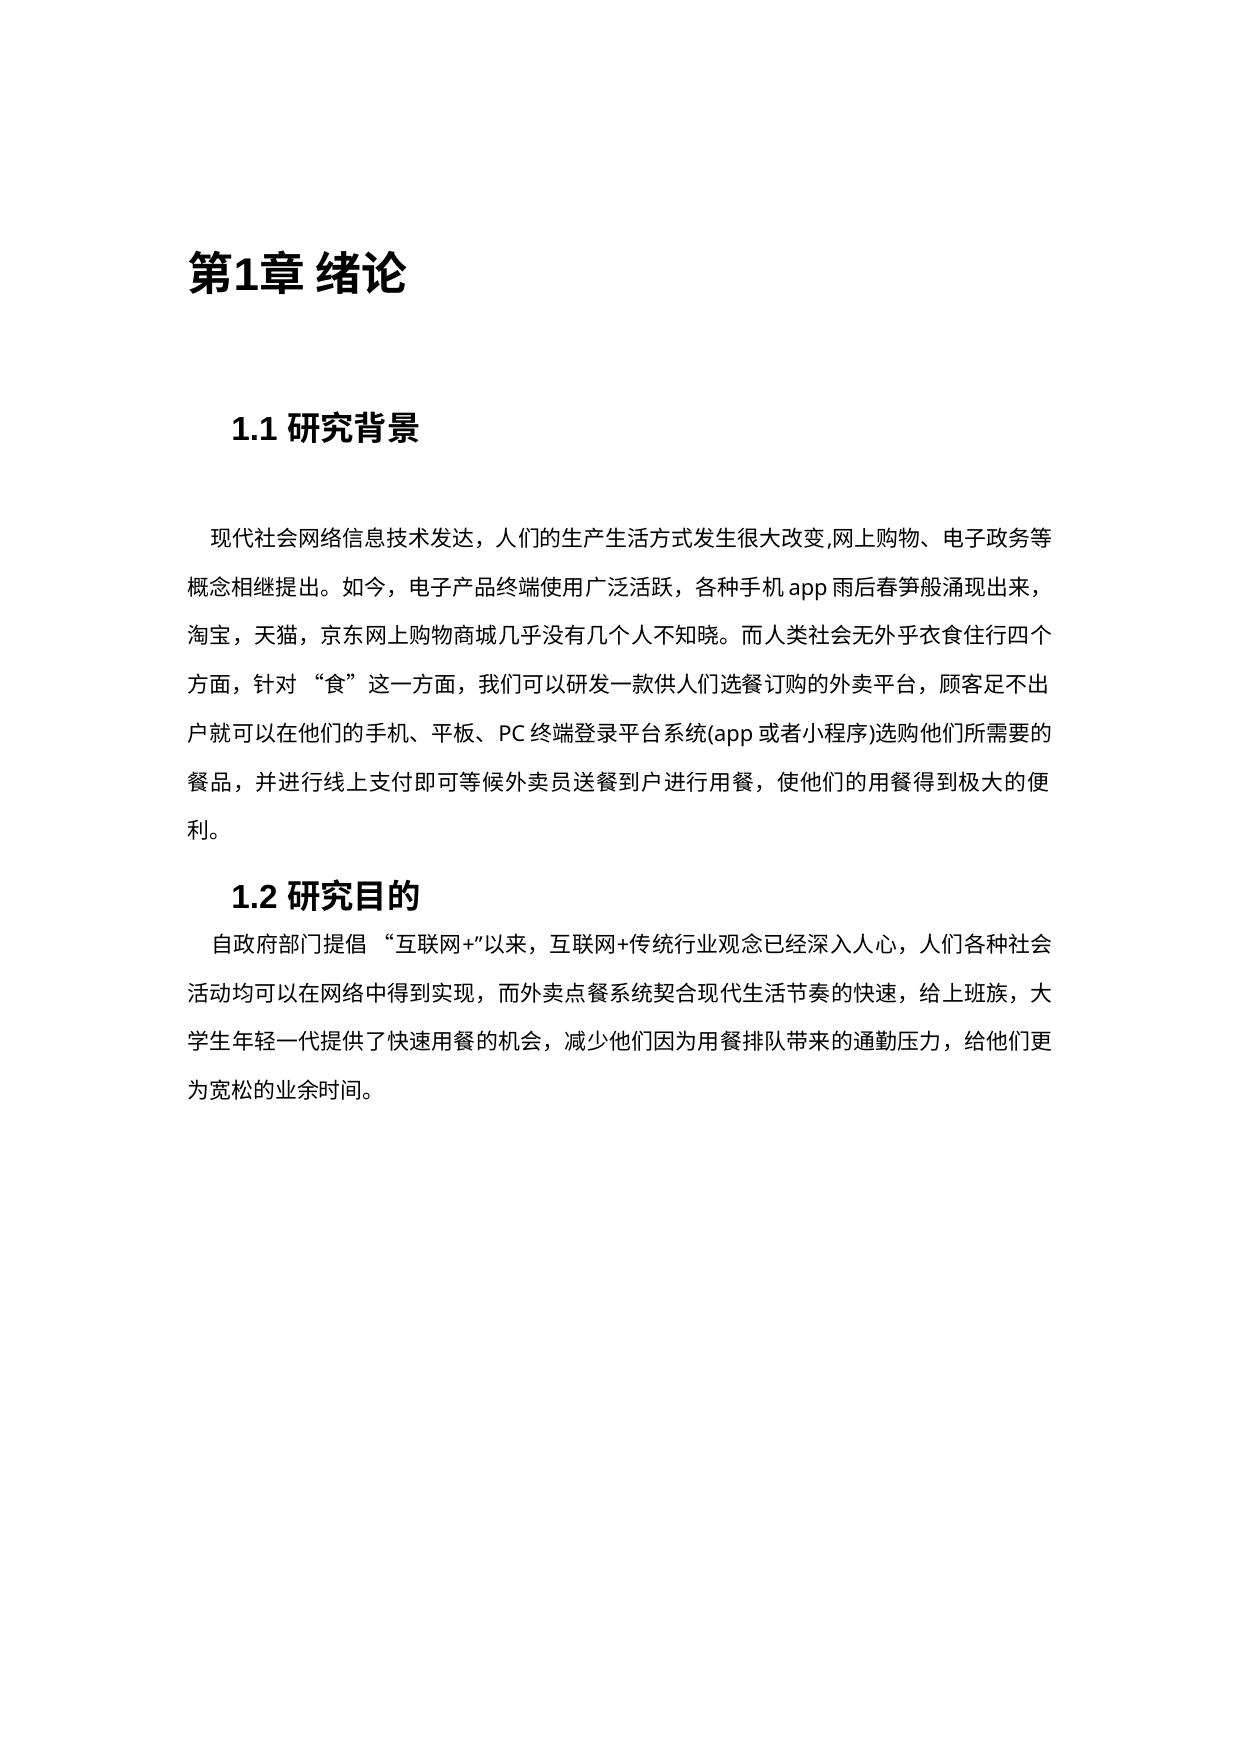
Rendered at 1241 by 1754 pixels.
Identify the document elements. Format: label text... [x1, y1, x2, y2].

subtitle 绪论 [187, 222, 1053, 319]
text 1.2 研究目的 [187, 861, 1053, 926]
text 现代社会网络信息技术发达，人们的生产生活方式发生很大改变,网上购物、电子政务等概念相继提出。如今，电子产品终端使用广泛活跃，各种手机app雨后春笋般涌现出来，淘宝，天猫，京东网上购物商城几乎没有几个人不知晓。而人类社会无外乎衣食住行四个方面，针对 “食”这一方面，我们可以研发一款供人们选餐订购的外卖平台，顾客足不出户就可以在他们的手机、平板、PC终端登录平台系统(app或者小程序)选购他们所需要的餐品，并进行线上支付即可等候外卖员送餐到户进行用餐，使他们的用餐得到极大的便利。 [187, 521, 1053, 846]
text 自政府部门提倡 “互联网+”以来，互联网+传统行业观念已经深入人心，人们各种社会活动均可以在网络中得到实现，而外卖点餐系统契合现代生活节奏的快速，给上班族，大学生年轻一代提供了快速用餐的机会，减少他们因为用餐排队带来的通勤压力，给他们更为宽松的业余时间。 [187, 926, 1053, 1105]
subtitle 1.1 研究背景 [187, 394, 1053, 459]
